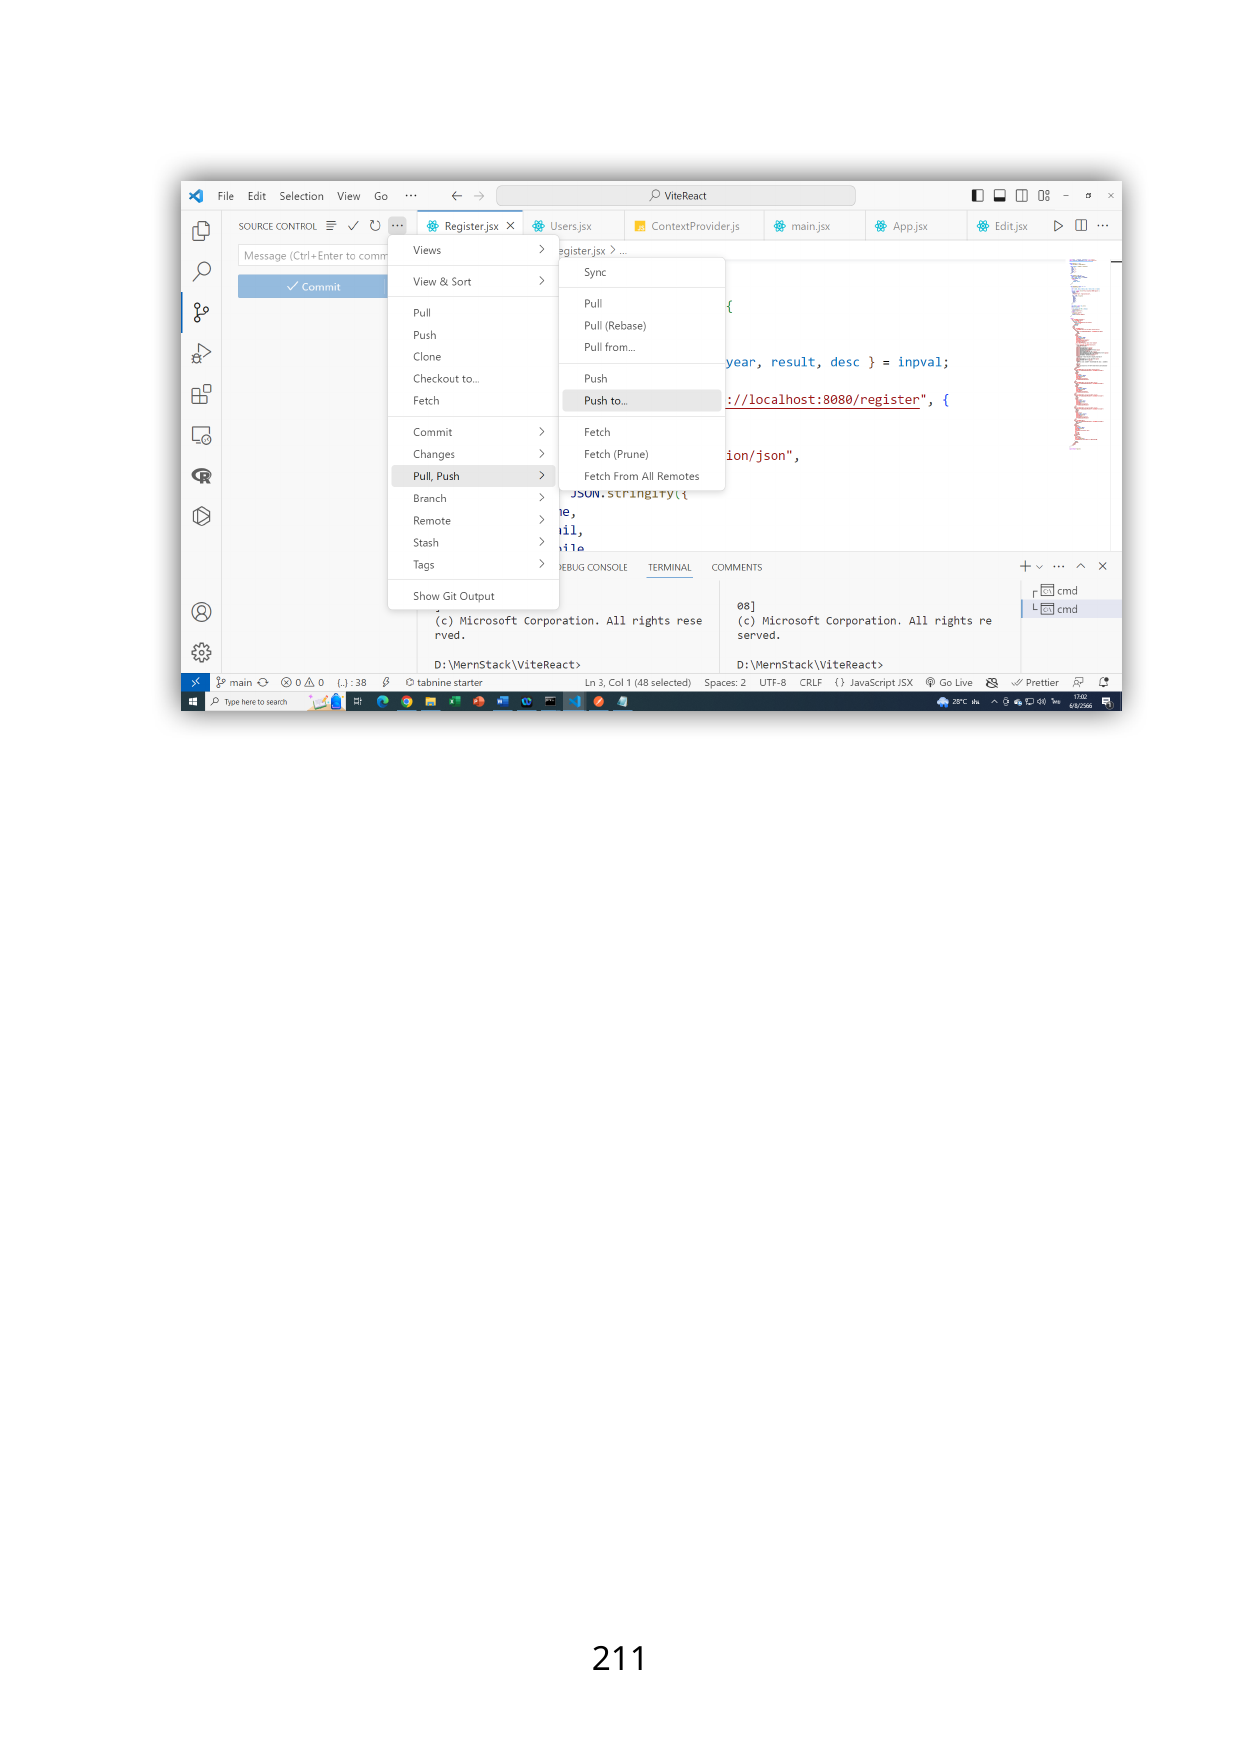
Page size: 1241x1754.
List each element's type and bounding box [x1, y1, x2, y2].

picture [181, 181, 1122, 711]
